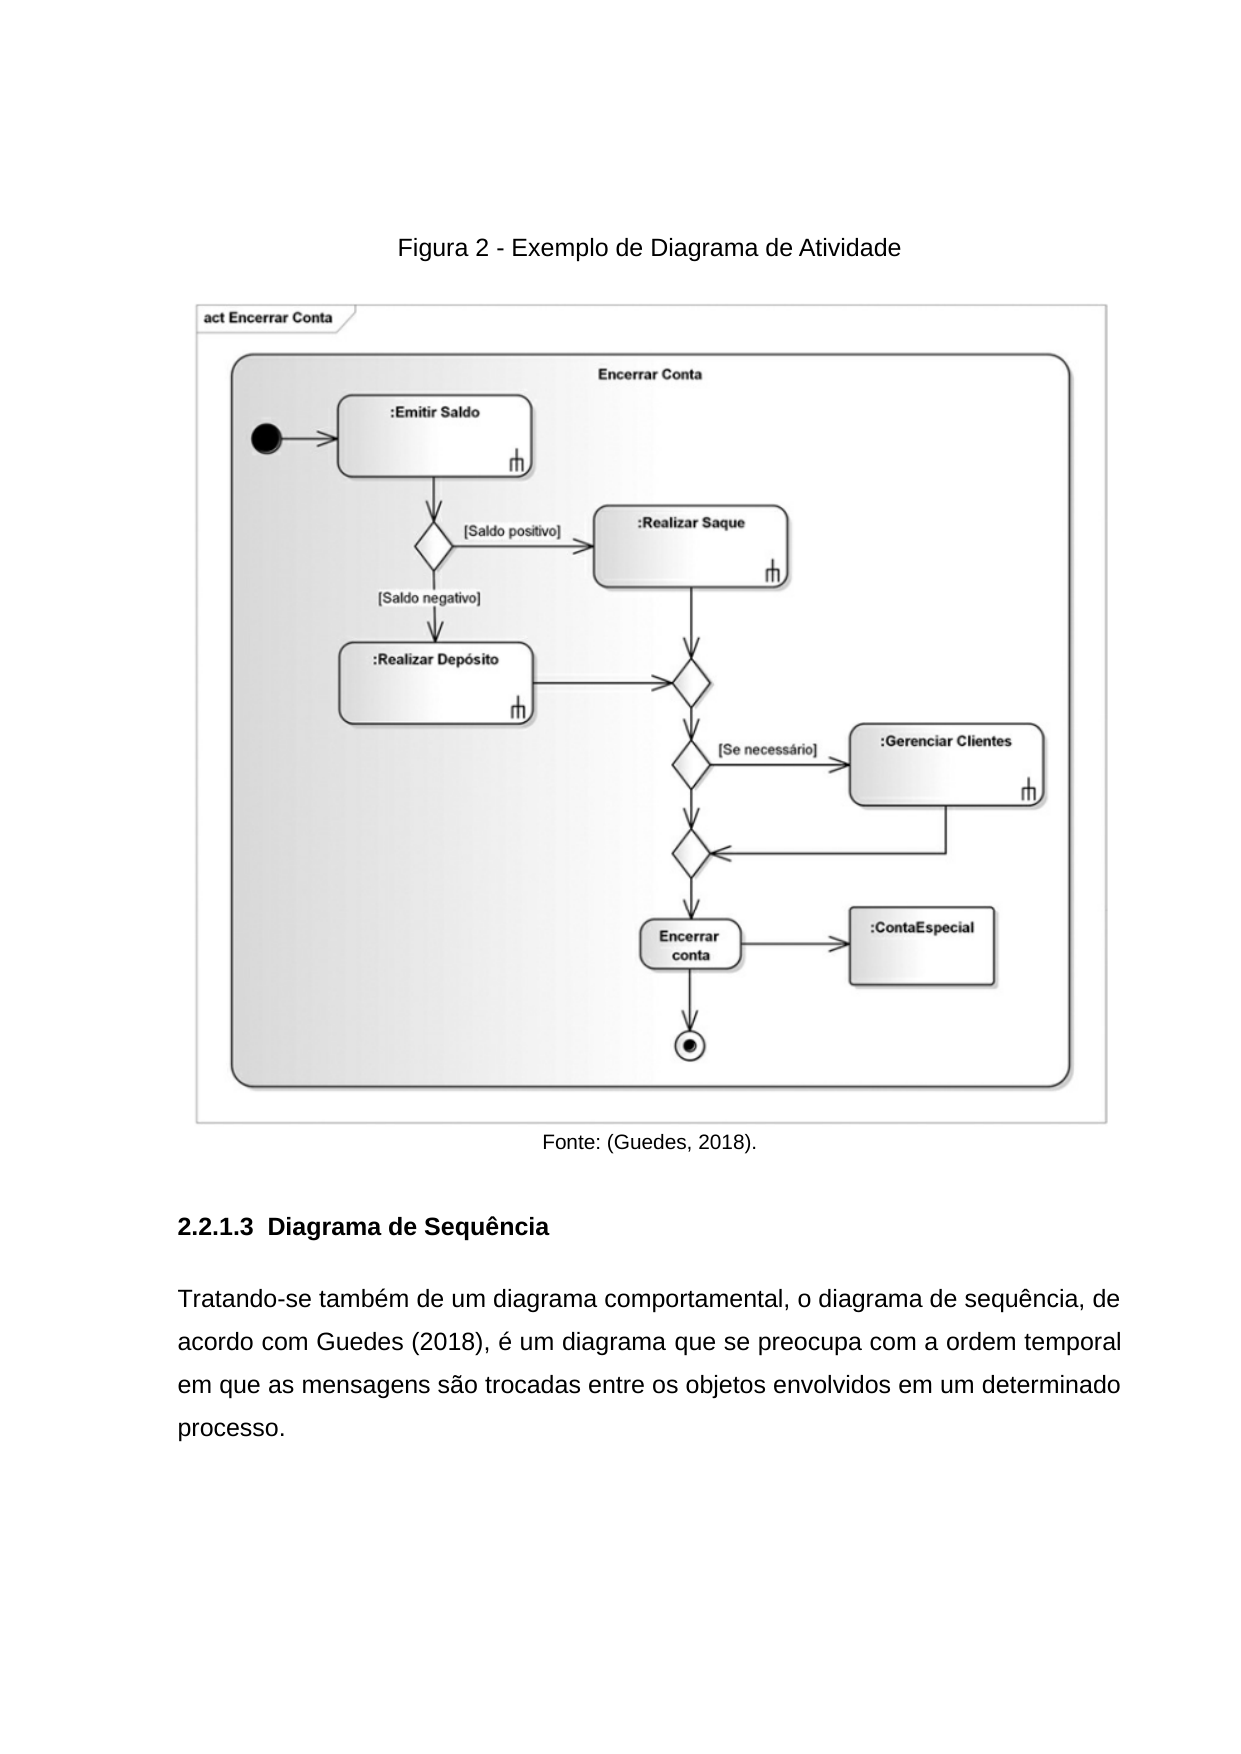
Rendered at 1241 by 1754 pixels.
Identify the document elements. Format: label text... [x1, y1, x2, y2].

text Fonte: (Guedes, 2018). [177, 1130, 1122, 1153]
text Tratando-se também de um diagrama comportamental, o diagrama de sequência, de acordo com Guedes (2018), é um diagrama que se preocupa com a ordem temporal em que as mensagens são trocadas entre os objetos envolvidos em um determinado processo. [177, 1284, 1122, 1442]
picture [177, 292, 1123, 1130]
subtitle Diagrama de Sequência [177, 1211, 1122, 1240]
text Figura 2 - Exemplo de Diagrama de Atividade [177, 233, 1122, 262]
